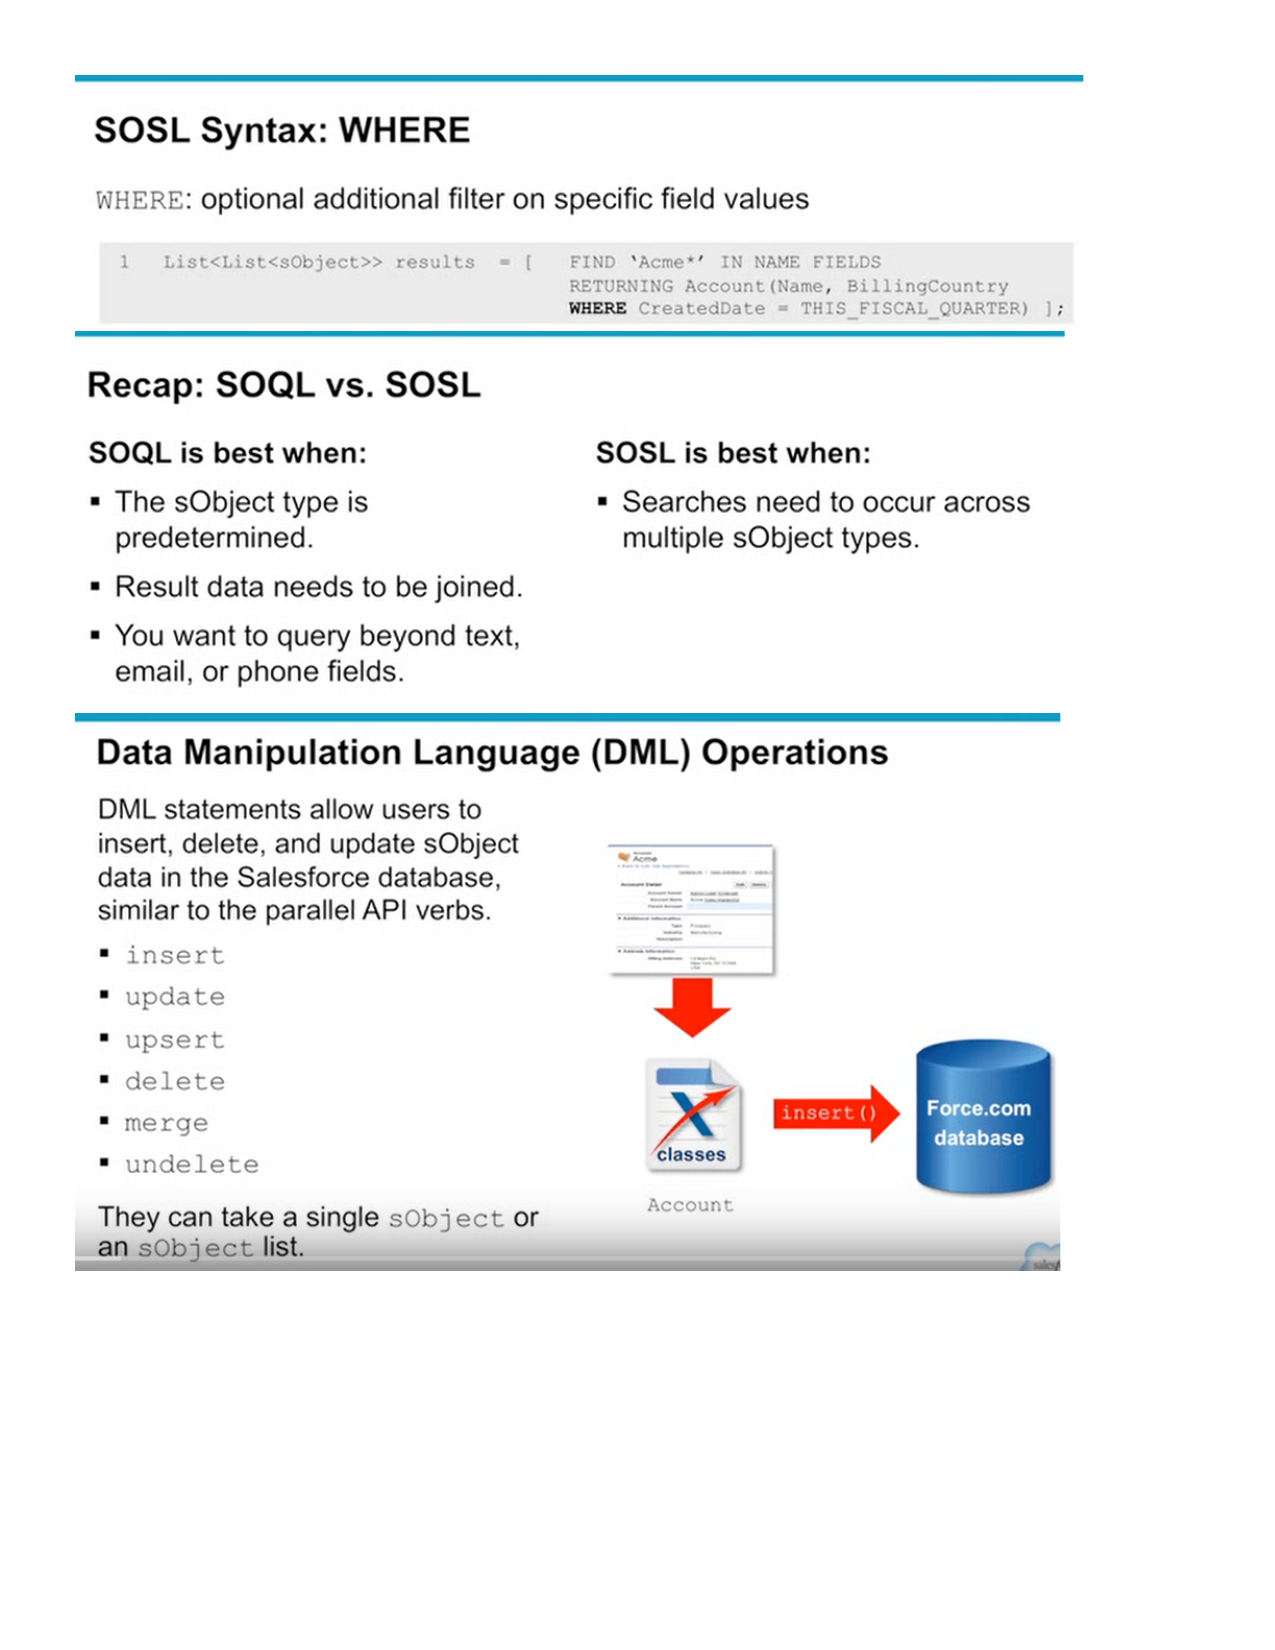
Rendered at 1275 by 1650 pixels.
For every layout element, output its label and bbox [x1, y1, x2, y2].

picture [75, 81, 1084, 330]
picture [75, 331, 1065, 712]
picture [75, 718, 1061, 1271]
